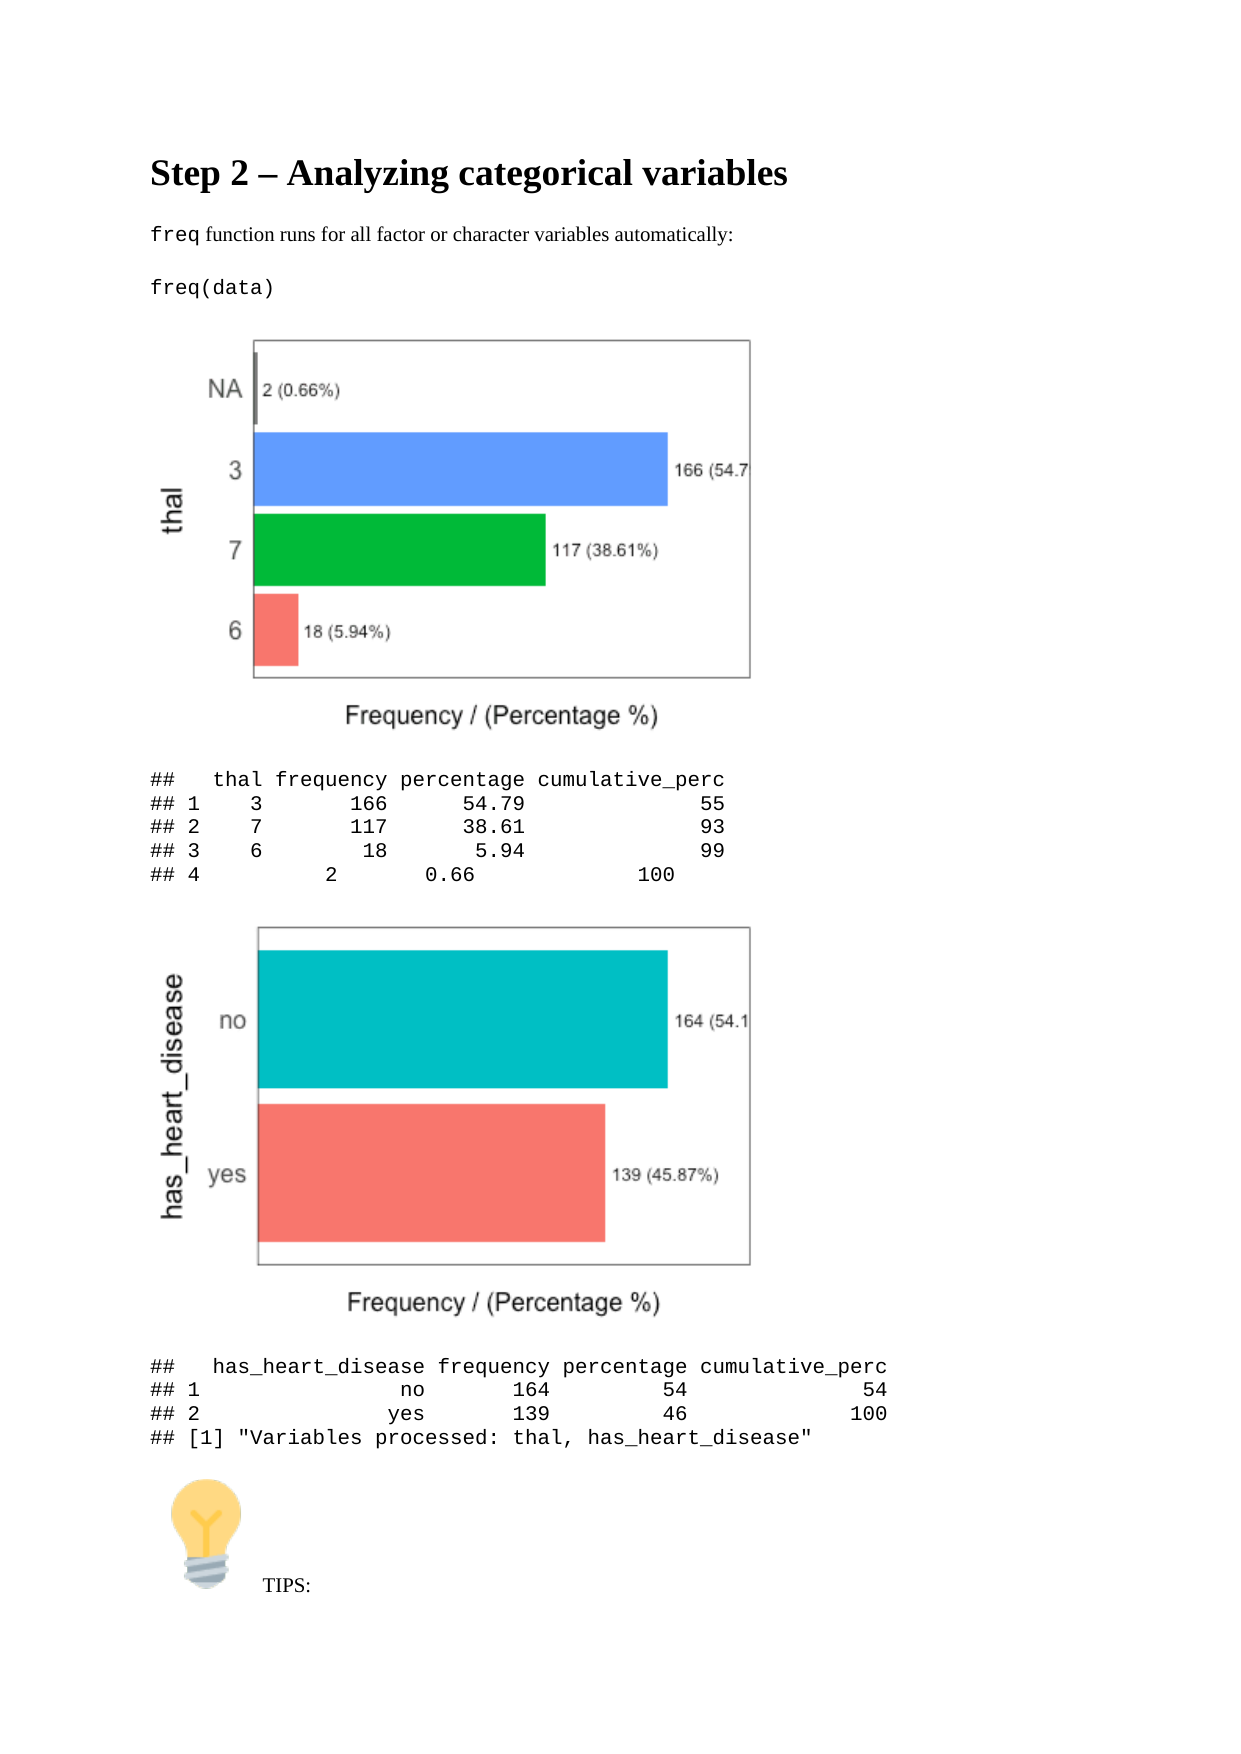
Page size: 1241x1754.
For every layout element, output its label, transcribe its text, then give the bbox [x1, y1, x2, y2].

text ## 2 yes 139 46 100 [150, 1403, 1090, 1427]
text ## [1] "Variables processed: thal, has_heart_disease" [150, 1427, 1090, 1450]
text ## 2 7 117 38.61 93 [150, 816, 1090, 840]
picture [150, 330, 762, 740]
text ## thal frequency percentage cumulative_perc [150, 769, 1090, 793]
picture [150, 1479, 263, 1592]
text TIPS: [150, 1479, 1090, 1597]
text freq(data) [150, 277, 1090, 301]
text ## 1 3 166 54.79 55 [150, 793, 1090, 816]
text ## 3 6 18 5.94 99 [150, 840, 1090, 864]
picture [150, 916, 762, 1327]
text freq function runs for all factor or character variables automatically: [150, 222, 1090, 248]
text Step 2 – Analyzing categorical variables [150, 150, 1090, 193]
text ## 1 no 164 54 54 [150, 1379, 1090, 1403]
text ## has_heart_disease frequency percentage cumulative_perc [150, 1356, 1090, 1379]
text ## 4 2 0.66 100 [150, 864, 1090, 887]
